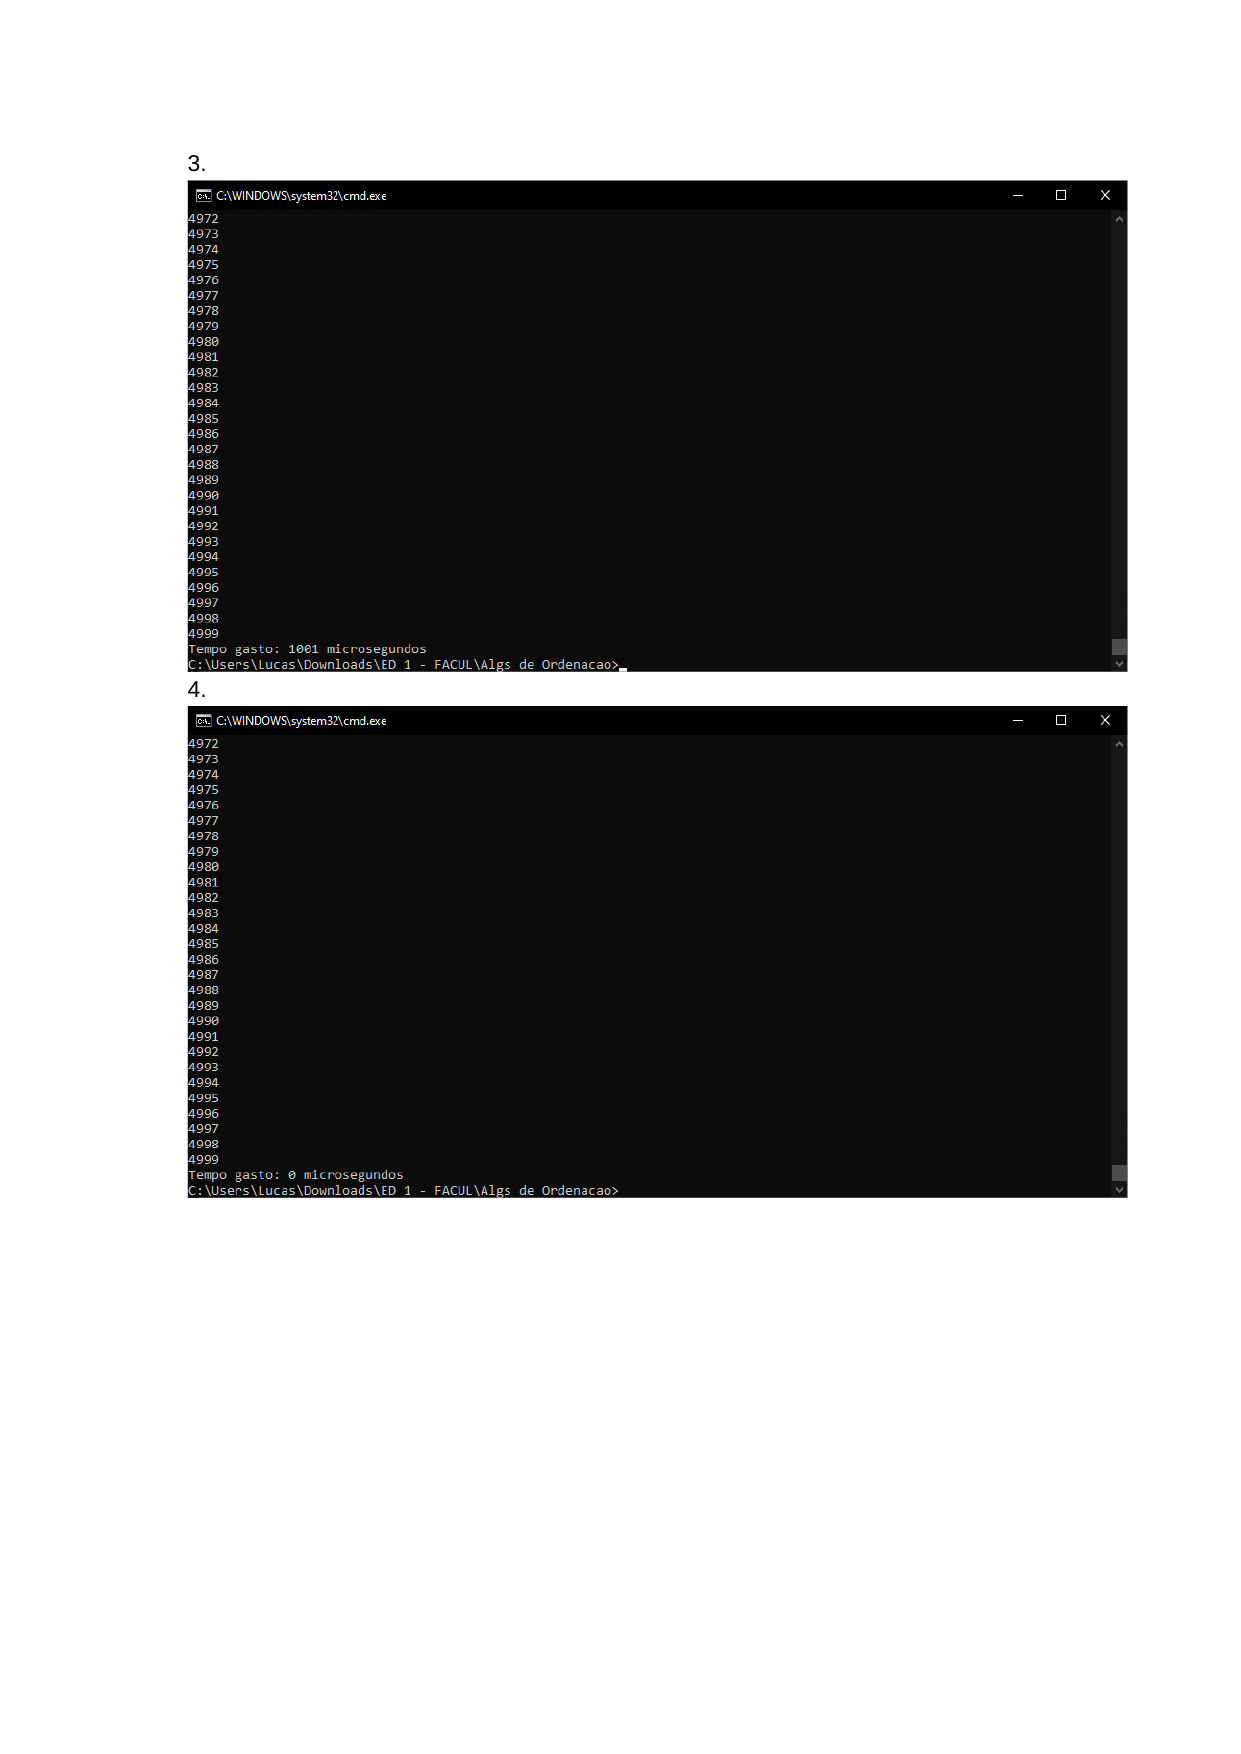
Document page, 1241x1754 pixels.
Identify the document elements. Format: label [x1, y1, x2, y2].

picture [187, 180, 1128, 672]
picture [187, 706, 1128, 1198]
